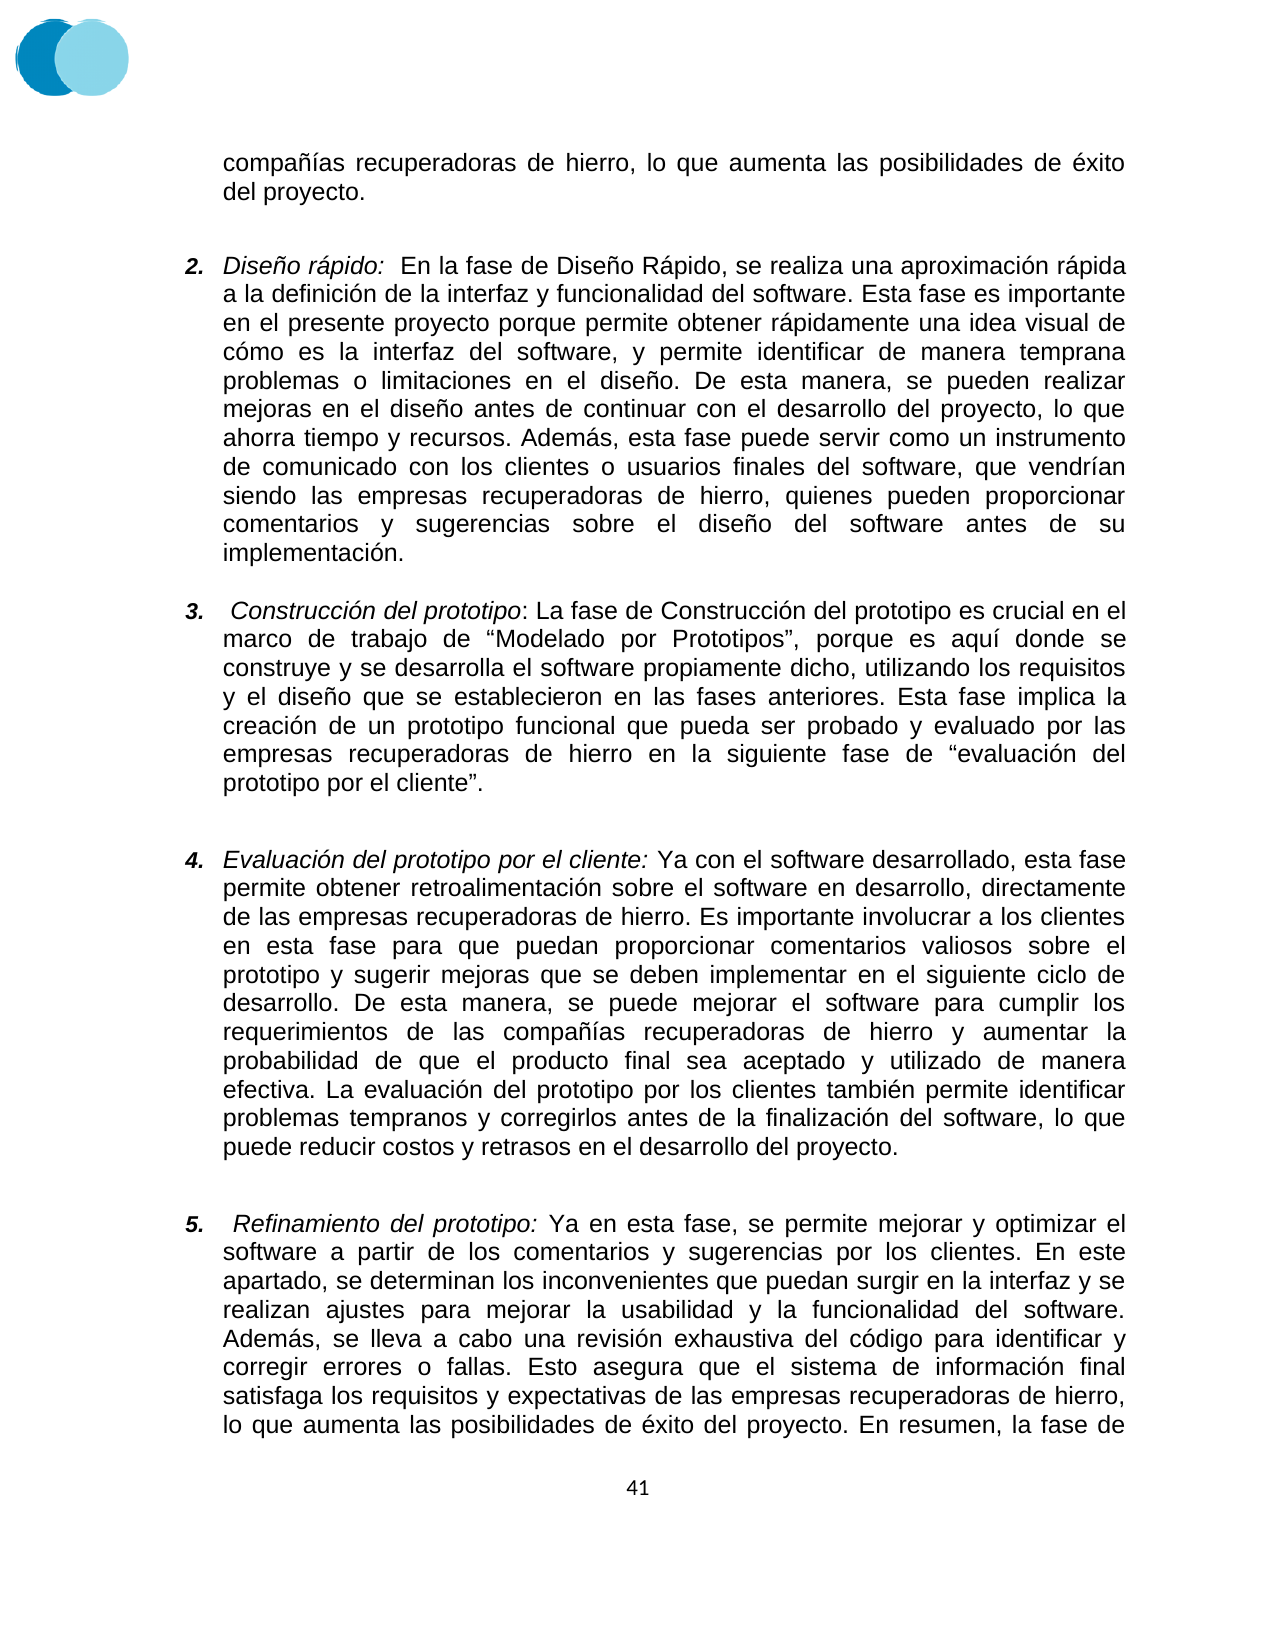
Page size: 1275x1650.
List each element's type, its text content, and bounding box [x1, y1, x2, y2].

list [185, 148, 1127, 205]
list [185, 1208, 1127, 1438]
list Diseño rápido: En la fase de Diseño Rápido, se realiza una aproximación rápida a la definición de la interfaz y funcionalidad del software. Esta fase es importante en el presente proyecto porque permite obtener rápidamente una idea visual de cómo es la interfaz del software, y permite identificar de manera temprana problemas o limitaciones en el diseño. De esta manera, se pueden realizar mejoras en el diseño antes de continuar con el desarrollo del proyecto, lo que ahorra tiempo y recursos. Además, esta fase puede servir como un instrumento de comunicado con los clientes o usuarios finales del software, que vendrían siendo las empresas recuperadoras de hierro, quienes pueden proporcionar comentarios y sugerencias sobre el diseño del software antes de su implementación. [185, 251, 1127, 567]
list Construcción del prototipo: La fase de Construcción del prototipo es crucial en el marco de trabajo de “Modelado por Prototipos”, porque es aquí donde se construye y se desarrolla el software propiamente dicho, utilizando los requisitos y el diseño que se establecieron en las fases anteriores. Esta fase implica la creación de un prototipo funcional que pueda ser probado y evaluado por las empresas recuperadoras de hierro en la siguiente fase de “evaluación del prototipo por el cliente”. [185, 596, 1127, 797]
picture [13, 16, 131, 99]
list Evaluación del prototipo por el cliente: Ya con el software desarrollado, esta fase permite obtener retroalimentación sobre el software en desarrollo, directamente de las empresas recuperadoras de hierro. Es importante involucrar a los clientes en esta fase para que puedan proporcionar comentarios valiosos sobre el prototipo y sugerir mejoras que se deben implementar en el siguiente ciclo de desarrollo. De esta manera, se puede mejorar el software para cumplir los requerimientos de las compañías recuperadoras de hierro y aumentar la probabilidad de que el producto final sea aceptado y utilizado de manera efectiva. La evaluación del prototipo por los clientes también permite identificar problemas tempranos y corregirlos antes de la finalización del software, lo que puede reducir costos y retrasos en el desarrollo del proyecto. [185, 844, 1127, 1161]
